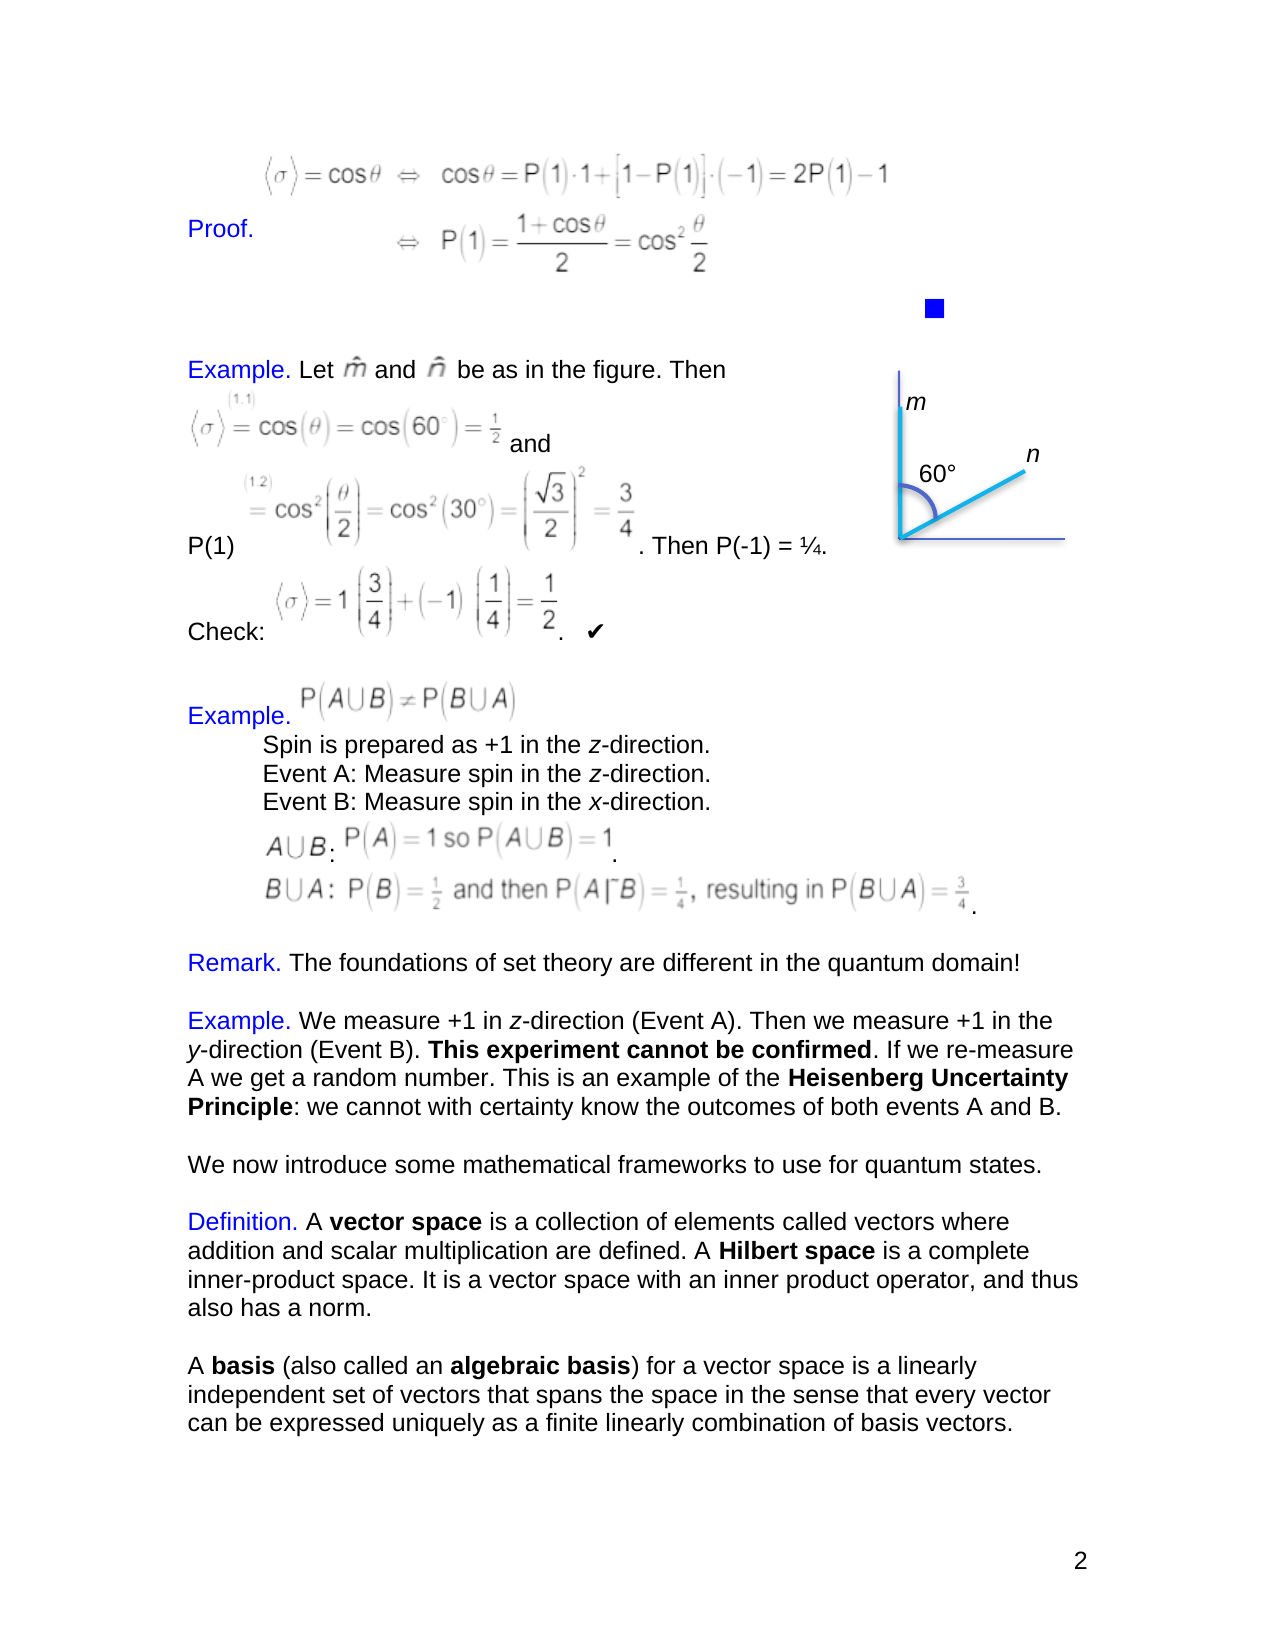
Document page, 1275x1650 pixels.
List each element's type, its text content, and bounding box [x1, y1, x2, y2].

text Check: . ✔ [187, 559, 1087, 648]
text Event A: Measure spin in the z-direction. [187, 759, 1087, 787]
text We now introduce some mathematical frameworks to use for quantum states. [187, 1150, 1087, 1178]
text . [187, 868, 1087, 920]
text Example. [187, 677, 1087, 730]
text Example. We measure +1 in z-direction (Event A). Then we measure +1 in the y-direction (Event B). This experiment cannot be confirmed. If we re-measure A we get a random number. This is an example of the Heisenberg Uncertainty Principle: we cannot with certainty know the outcomes of both events A and B. [187, 1006, 1087, 1121]
text Event B: Measure spin in the x-direction. [187, 787, 1087, 816]
text Remark. The foundations of set theory are different in the quantum domain! [187, 948, 1087, 977]
text : . [187, 816, 1087, 868]
text Definition. A vector space is a collection of elements called vectors where addition and scalar multiplication are defined. A Hilbert space is a complete inner-product space. It is a vector space with an inner product operator, and thus also has a norm. [187, 1207, 1087, 1322]
text A basis (also called an algebraic basis) for a vector space is a linearly independent set of vectors that spans the space in the sense that every vector can be expressed uniquely as a finite linearly combination of basis vectors. [187, 1351, 1087, 1437]
text Proof. ■ [187, 150, 1087, 323]
text Example. Let and be as in the figure. Then and P(1) . Then P(-1) = ¼. [187, 352, 1087, 559]
text Spin is prepared as +1 in the z-direction. [187, 730, 1087, 759]
